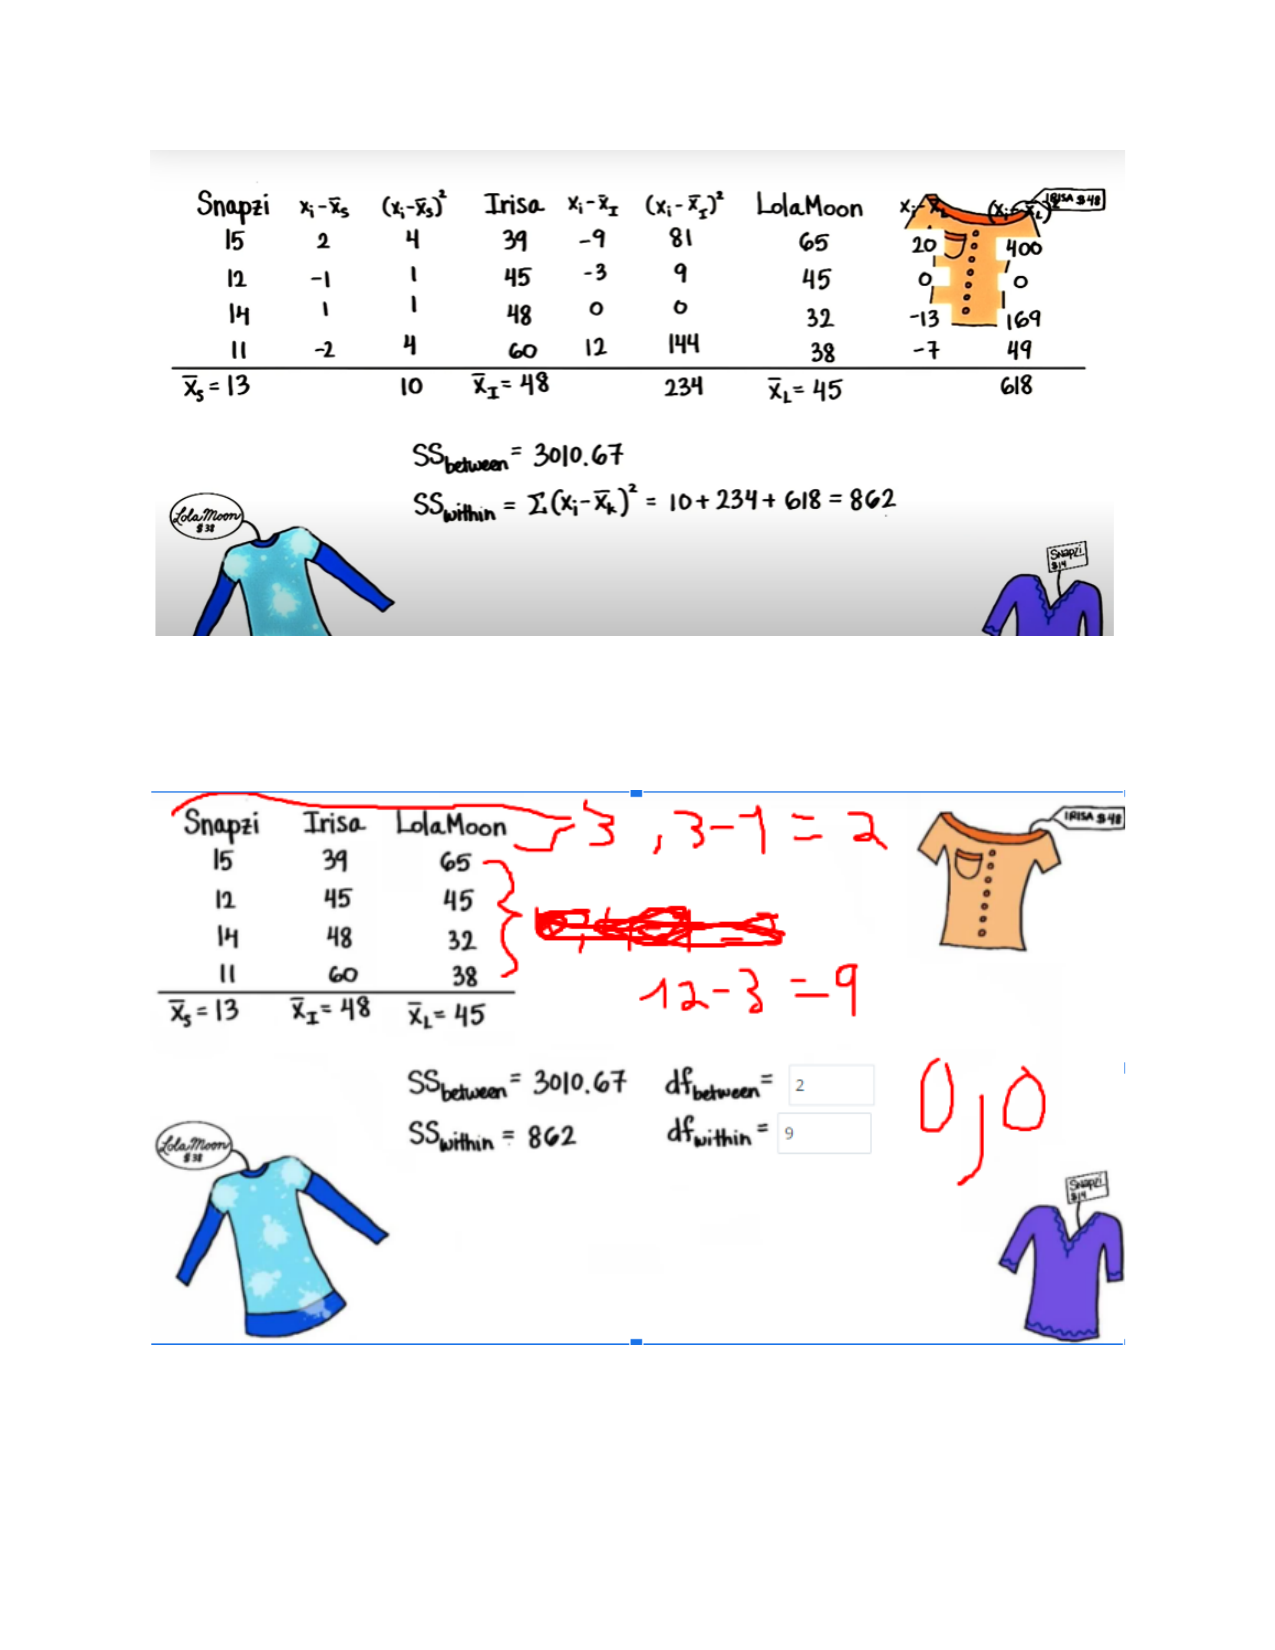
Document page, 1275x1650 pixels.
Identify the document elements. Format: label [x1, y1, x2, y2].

picture [150, 790, 1125, 1345]
picture [150, 150, 1125, 636]
